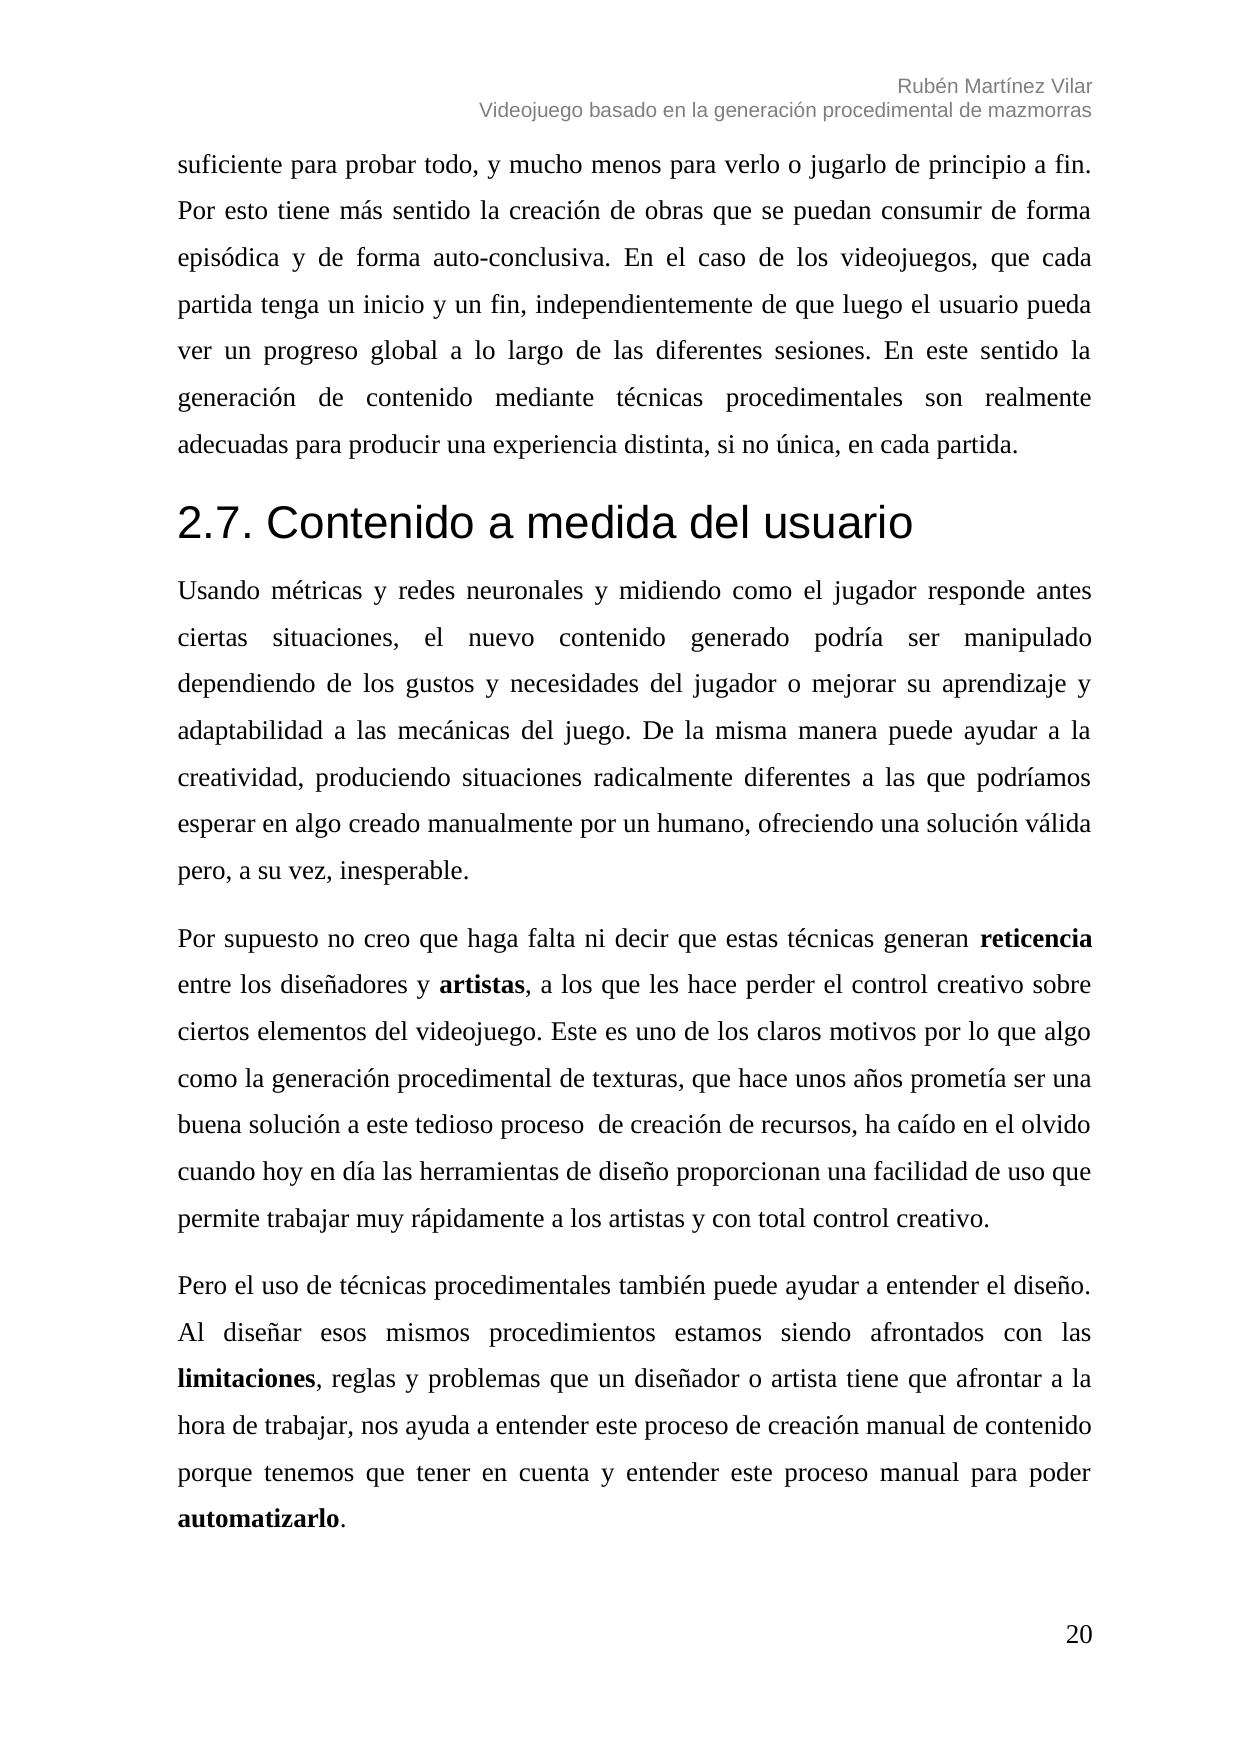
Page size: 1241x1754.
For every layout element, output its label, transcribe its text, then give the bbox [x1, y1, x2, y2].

text Pero el uso de técnicas procedimentales también puede ayudar a entender el diseño. Al diseñar esos mismos procedimientos estamos siendo afrontados con las limitaciones, reglas y problemas que un diseñador o artista tiene que afrontar a la hora de trabajar, nos ayuda a entender este proceso de creación manual de contenido porque tenemos que tener en cuenta y entender este proceso manual para poder automatizarlo. [177, 1269, 1092, 1534]
text Por supuesto no creo que haga falta ni decir que estas técnicas generan reticencia entre los diseñadores y artistas, a los que les hace perder el control creativo sobre ciertos elementos del videojuego. Este es uno de los claros motivos por lo que algo como la generación procedimental de texturas, que hace unos años prometía ser una buena solución a este tedioso proceso de creación de recursos, ha caído en el olvido cuando hoy en día las herramientas de diseño proporcionan una facilidad de uso que permite trabajar muy rápidamente a los artistas y con total control creativo. [177, 922, 1092, 1233]
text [177, 148, 1092, 459]
subtitle Contenido a medida del usuario [177, 495, 1092, 548]
text Usando métricas y redes neuronales y midiendo como el jugador responde antes ciertas situaciones, el nuevo contenido generado podría ser manipulado dependiendo de los gustos y necesidades del jugador o mejorar su aprendizaje y adaptabilidad a las mecánicas del juego. De la misma manera puede ayudar a la creatividad, produciendo situaciones radicalmente diferentes a las que podríamos esperar en algo creado manualmente por un humano, ofreciendo una solución válida pero, a su vez, inesperable. [177, 574, 1092, 885]
